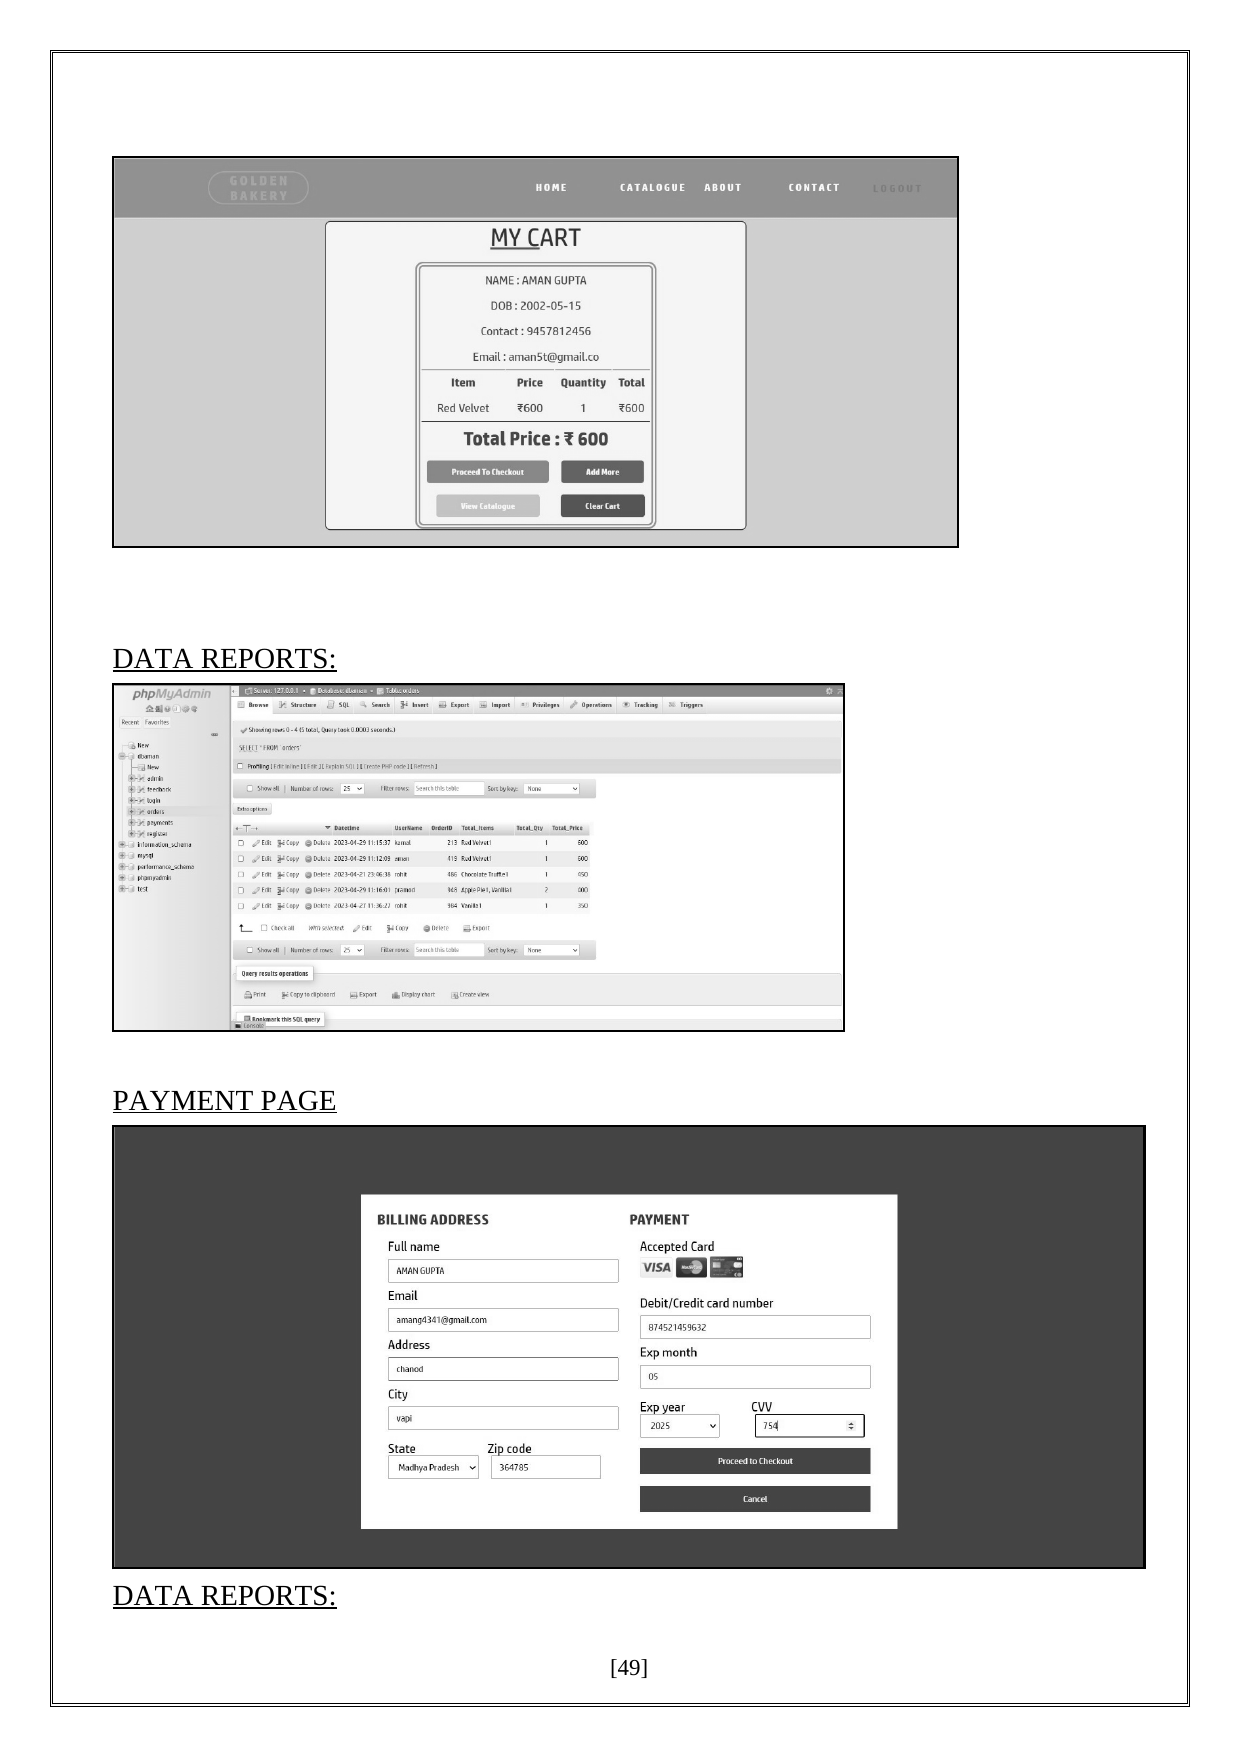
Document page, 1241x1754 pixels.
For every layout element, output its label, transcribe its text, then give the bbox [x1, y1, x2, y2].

text DATA REPORTS: [112, 1578, 1146, 1612]
text PAYMENT PAGE [112, 1083, 1146, 1116]
text DATA REPORTS: [112, 641, 1146, 675]
